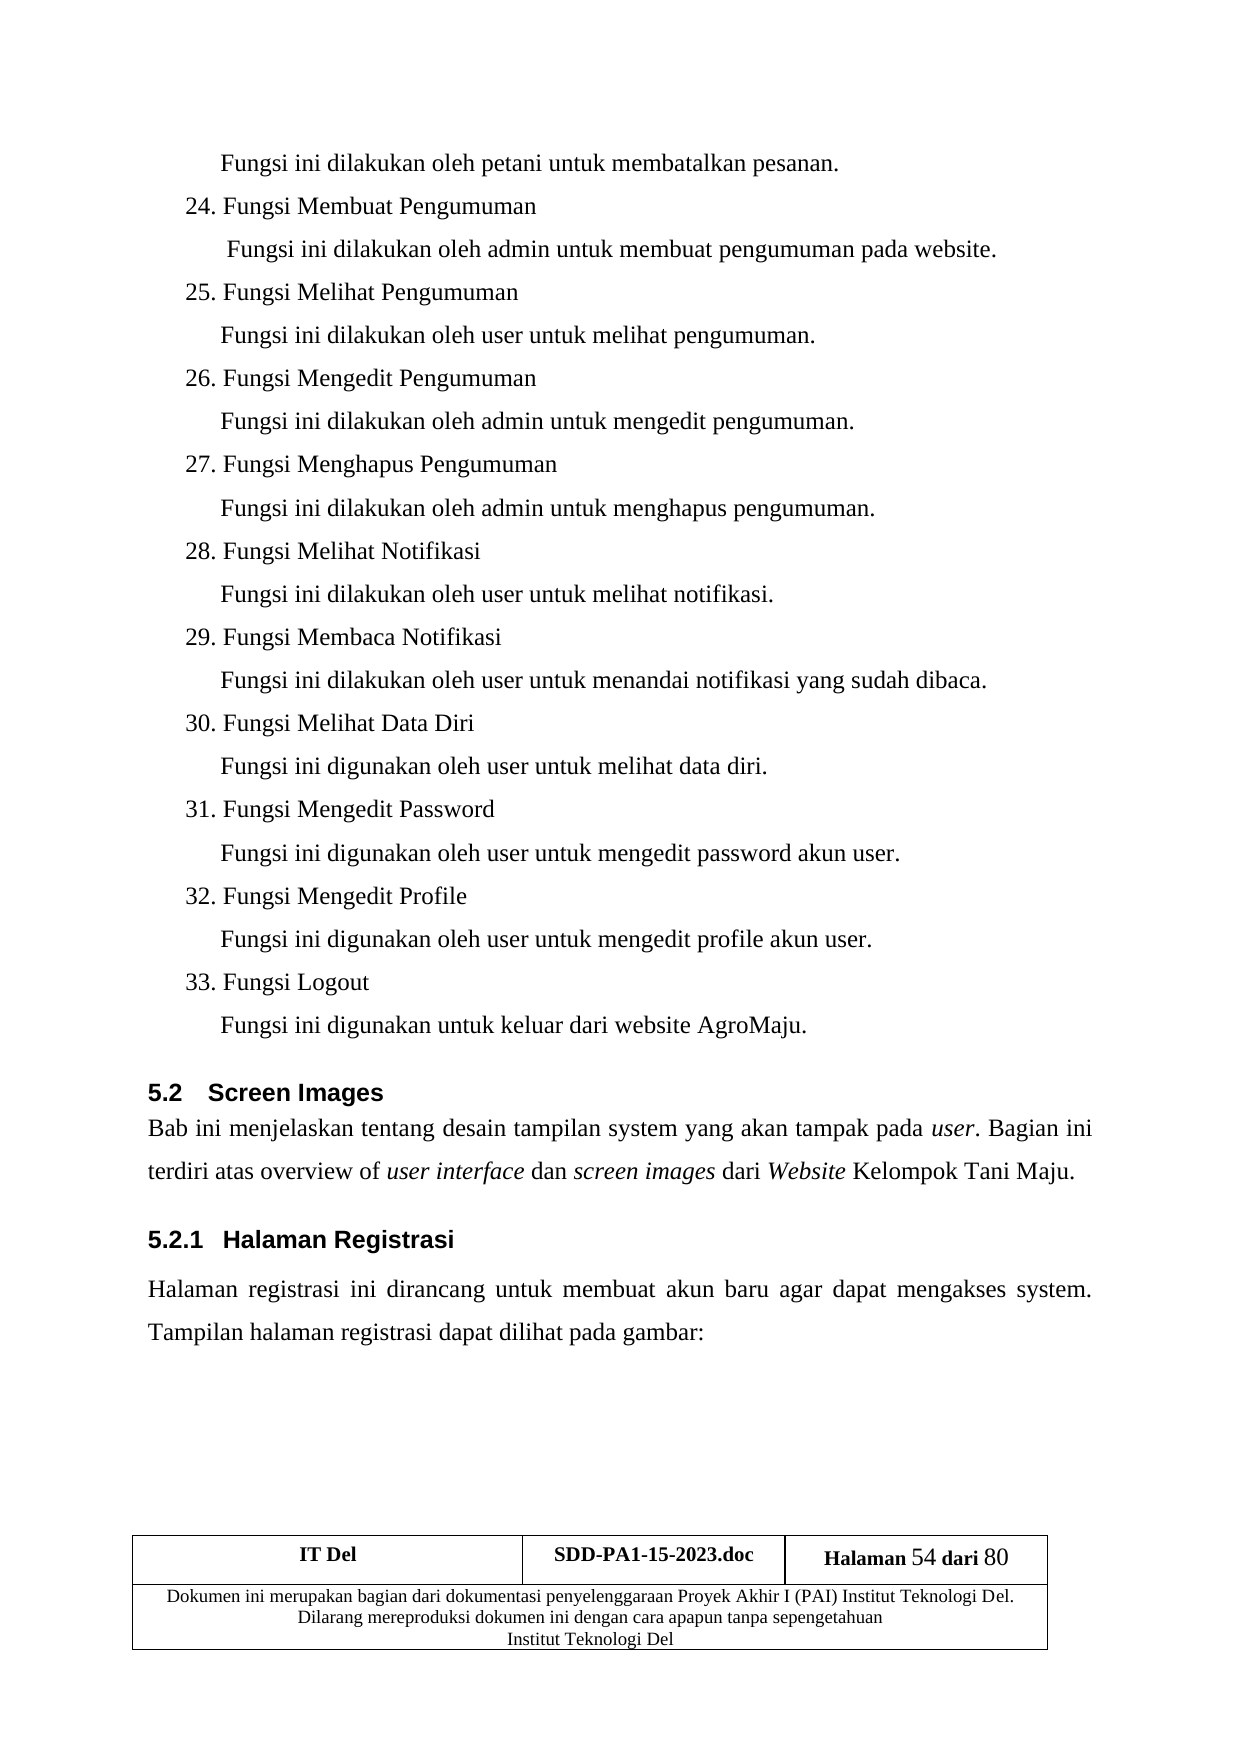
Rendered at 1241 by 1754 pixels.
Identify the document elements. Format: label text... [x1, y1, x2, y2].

text Fungsi ini digunakan oleh user untuk melihat data diri. [148, 751, 1092, 780]
list Fungsi Melihat Notifikasi [185, 536, 1092, 564]
subtitle Halaman Registrasi [148, 1224, 1092, 1253]
text Fungsi ini dilakukan oleh user untuk menandai notifikasi yang sudah dibaca. [148, 665, 1092, 694]
text Fungsi ini digunakan oleh user untuk mengedit profile akun user. [148, 924, 1092, 953]
text Fungsi ini dilakukan oleh petani untuk membatalkan pesanan. [148, 148, 1092, 176]
text Bab ini menjelaskan tentang desain tampilan system yang akan tampak pada user. Bagian ini terdiri atas overview of user interface dan screen images dari Website Kelompok Tani Maju. [148, 1113, 1092, 1185]
list Fungsi Mengedit Profile [185, 881, 1092, 909]
text Fungsi ini digunakan untuk keluar dari website AgroMaju. [148, 1010, 1092, 1039]
text Fungsi ini dilakukan oleh user untuk melihat notifikasi. [148, 579, 1092, 608]
list Fungsi Membaca Notifikasi [185, 622, 1092, 651]
text Fungsi ini digunakan oleh user untuk mengedit password akun user. [148, 838, 1092, 866]
list Fungsi Melihat Pengumuman [185, 277, 1092, 306]
text Fungsi ini dilakukan oleh admin untuk menghapus pengumuman. [148, 493, 1092, 521]
text Halaman registrasi ini dirancang untuk membuat akun baru agar dapat mengakses system. Tampilan halaman registrasi dapat dilihat pada gambar: [148, 1274, 1092, 1346]
list Fungsi Logout [185, 967, 1092, 996]
text Fungsi ini dilakukan oleh user untuk melihat pengumuman. [148, 320, 1092, 349]
list Fungsi Menghapus Pengumuman [185, 449, 1092, 478]
list Fungsi Mengedit Pengumuman [185, 363, 1092, 392]
text Fungsi ini dilakukan oleh admin untuk mengedit pengumuman. [148, 406, 1092, 435]
list Fungsi Melihat Data Diri [185, 708, 1092, 737]
list Fungsi Membuat Pengumuman [185, 191, 1092, 219]
list Fungsi Mengedit Password [185, 794, 1092, 823]
text Fungsi ini dilakukan oleh admin untuk membuat pengumuman pada website. [148, 234, 1092, 263]
subtitle Screen Images [148, 1078, 1092, 1107]
